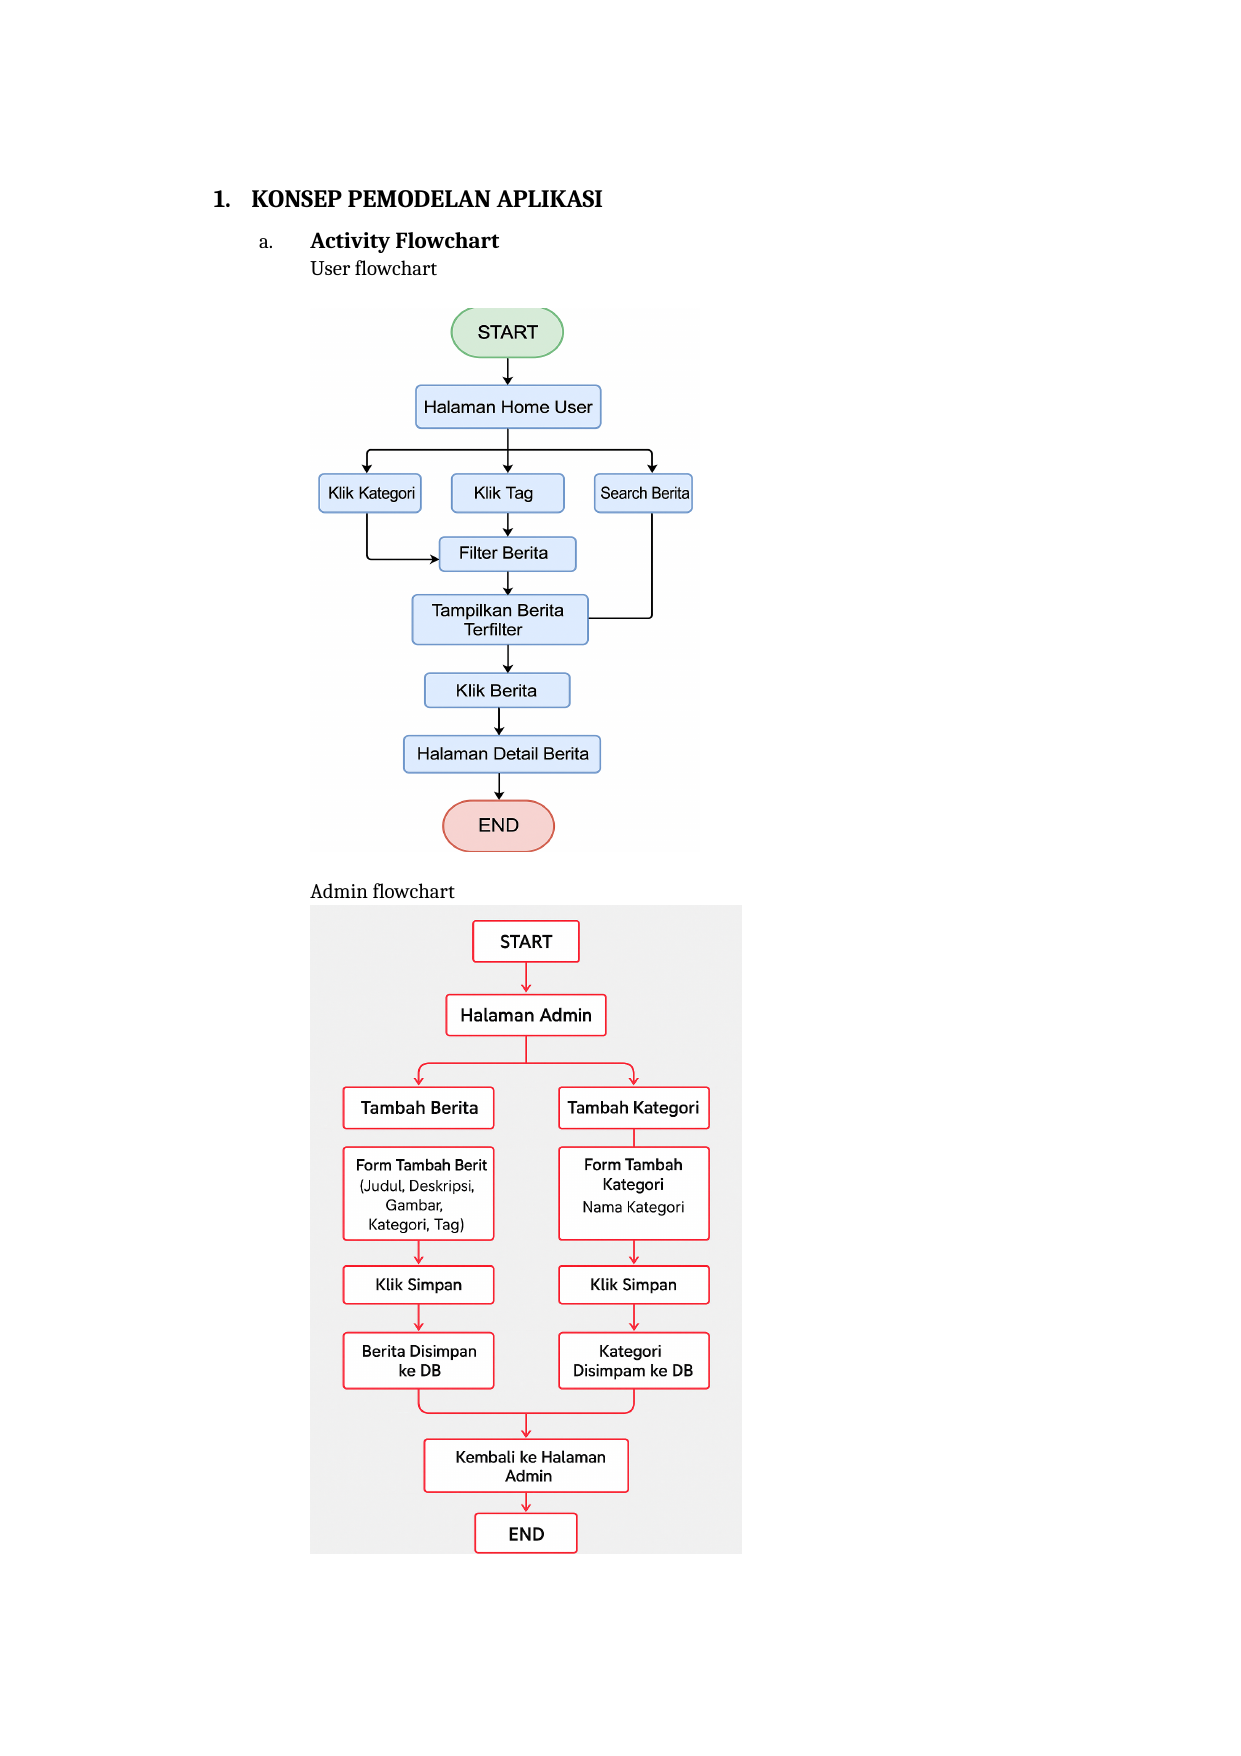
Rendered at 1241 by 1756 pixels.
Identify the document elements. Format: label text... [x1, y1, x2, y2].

text User flowchart [235, 257, 1063, 281]
list Activity Flowchart [259, 228, 1063, 254]
picture [310, 905, 742, 1554]
subtitle KONSEP PEMODELAN APLIKASI [213, 185, 1063, 214]
text Admin flowchart [235, 879, 1063, 903]
picture [310, 308, 701, 852]
